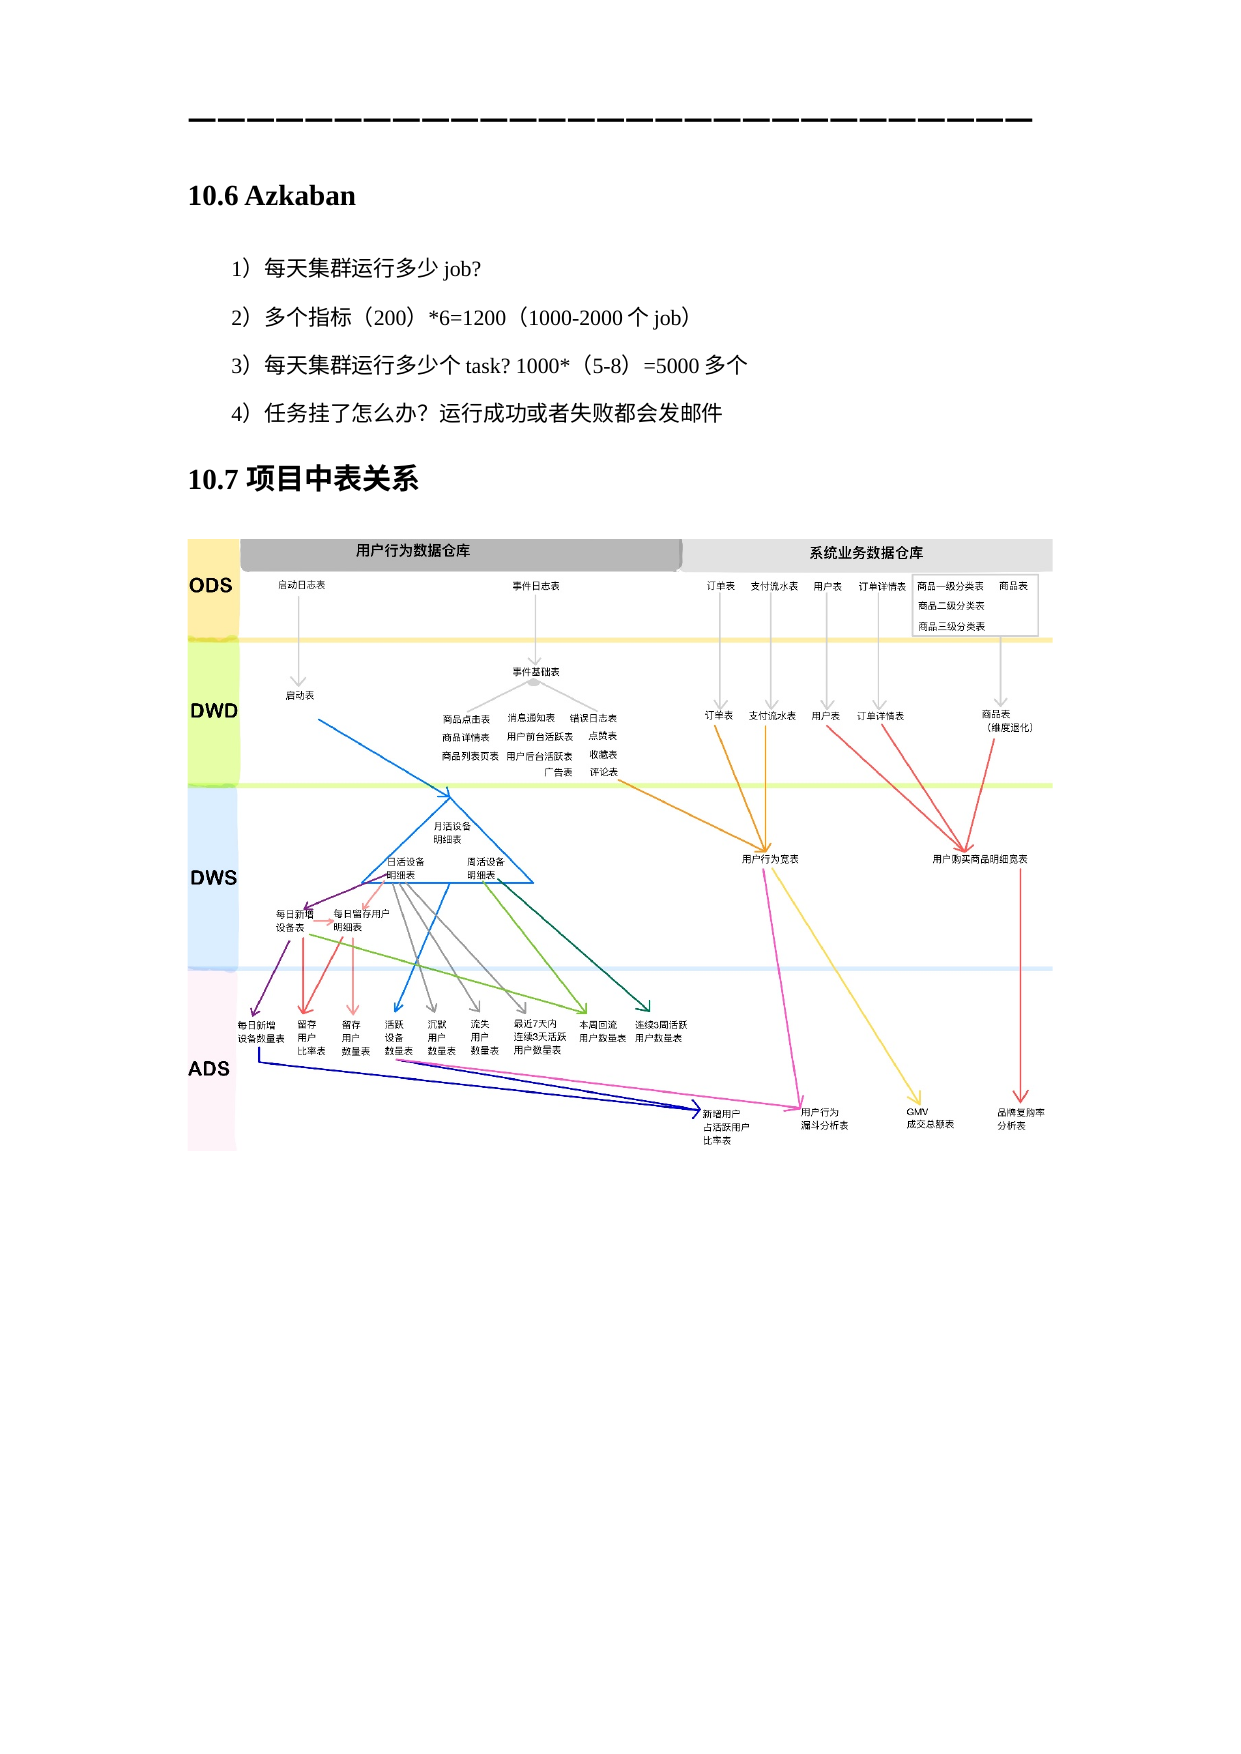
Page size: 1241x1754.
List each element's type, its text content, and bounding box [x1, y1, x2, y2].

text 1）每天集群运行多少job? [187, 251, 1053, 283]
text 3）每天集群运行多少个task? 1000*（5-8）=5000多个 [187, 348, 1053, 380]
picture [187, 539, 1053, 1151]
text 2）多个指标（200）*6=1200（1000-2000个job） [187, 299, 1053, 332]
text 4）任务挂了怎么办？运行成功或者失败都会发邮件 [187, 396, 1053, 428]
subtitle 10.7 项目中表关系 [187, 444, 1053, 509]
subtitle 10.6 Azkaban [187, 162, 1053, 227]
